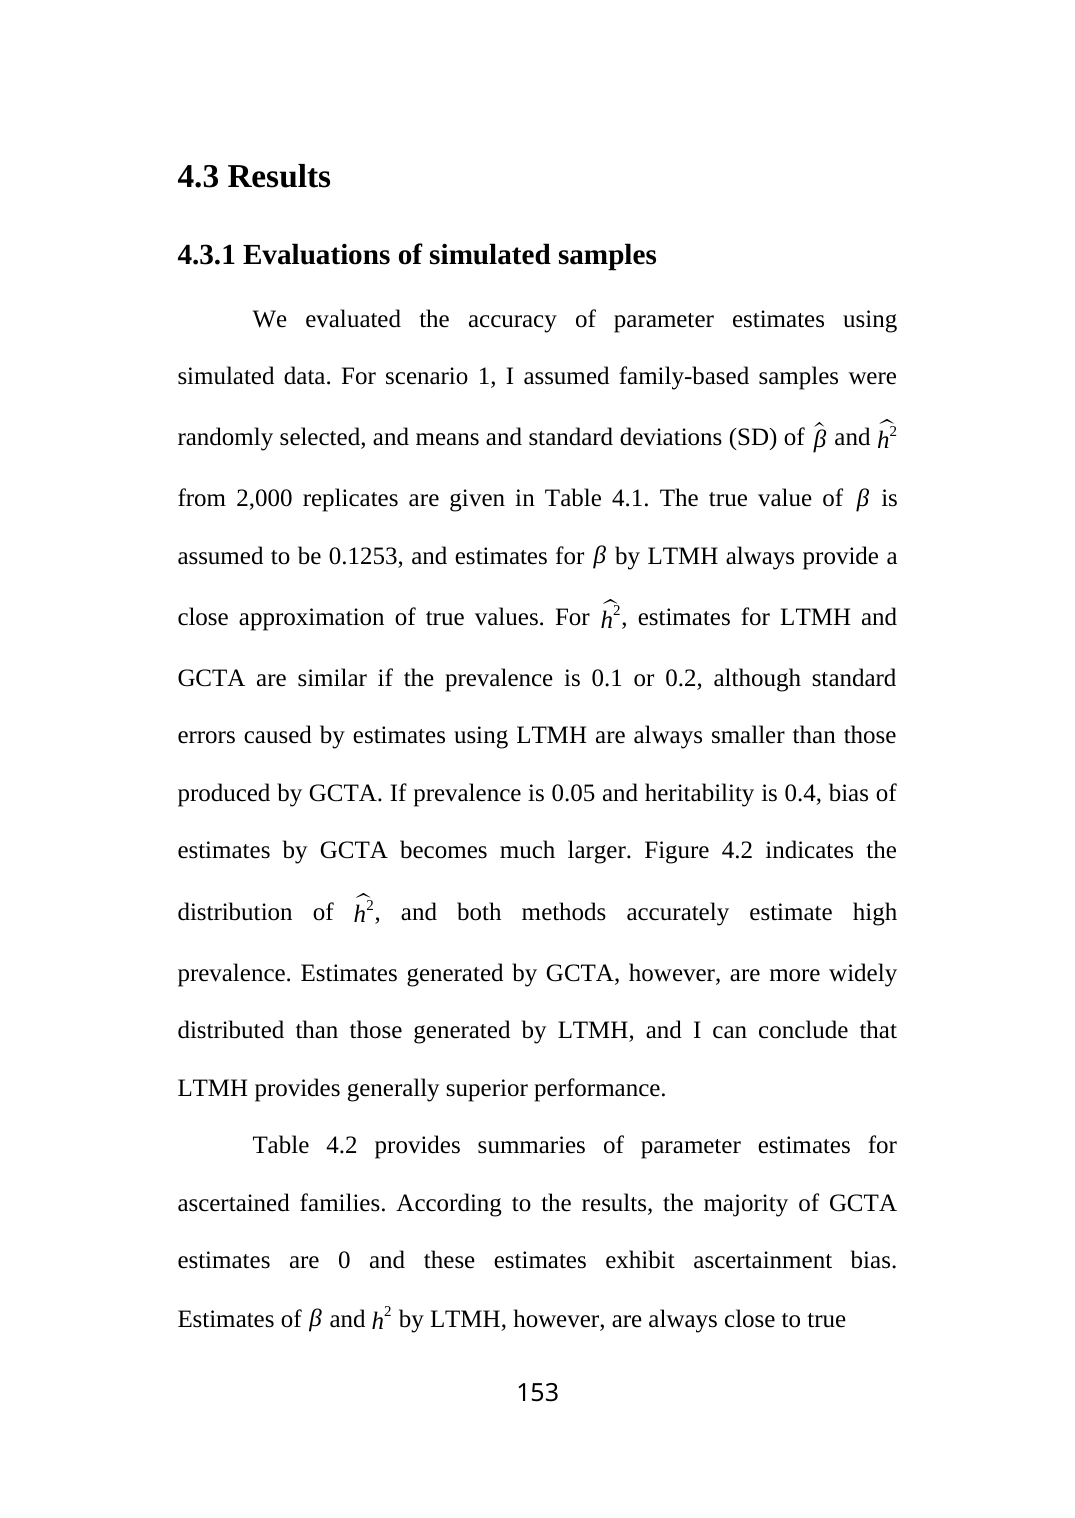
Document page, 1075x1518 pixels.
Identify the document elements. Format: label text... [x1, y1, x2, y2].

text Table 4.2 provides summaries of parameter estimates for ascertained families. According to the results, the majority of GCTA estimates are 0 and these estimates exhibit ascertainment bias. Estimates of and by LTMH, however, are always close to true [177, 1130, 898, 1334]
text We evaluated the accuracy of parameter estimates using simulated data. For scenario 1, I assumed family-based samples were randomly selected, and means and standard deviations (SD) of and from 2,000 replicates are given in Table 4.1. The true value of is assumed to be 0.1253, and estimates for by LTMH always provide a close approximation of true values. For , estimates for LTMH and GCTA are similar if the prevalence is 0.1 or 0.2, although standard errors caused by estimates using LTMH are always smaller than those produced by GCTA. If prevalence is 0.05 and heritability is 0.4, bias of estimates by GCTA becomes much larger. Figure 4.2 indicates the distribution of , and both methods accurately estimate high prevalence. Estimates generated by GCTA, however, are more widely distributed than those generated by LTMH, and I can conclude that LTMH provides generally superior performance. [177, 304, 898, 1101]
subtitle 4.3.1 Evaluations of simulated samples [177, 237, 898, 270]
subtitle 4.3 Results [177, 156, 898, 194]
